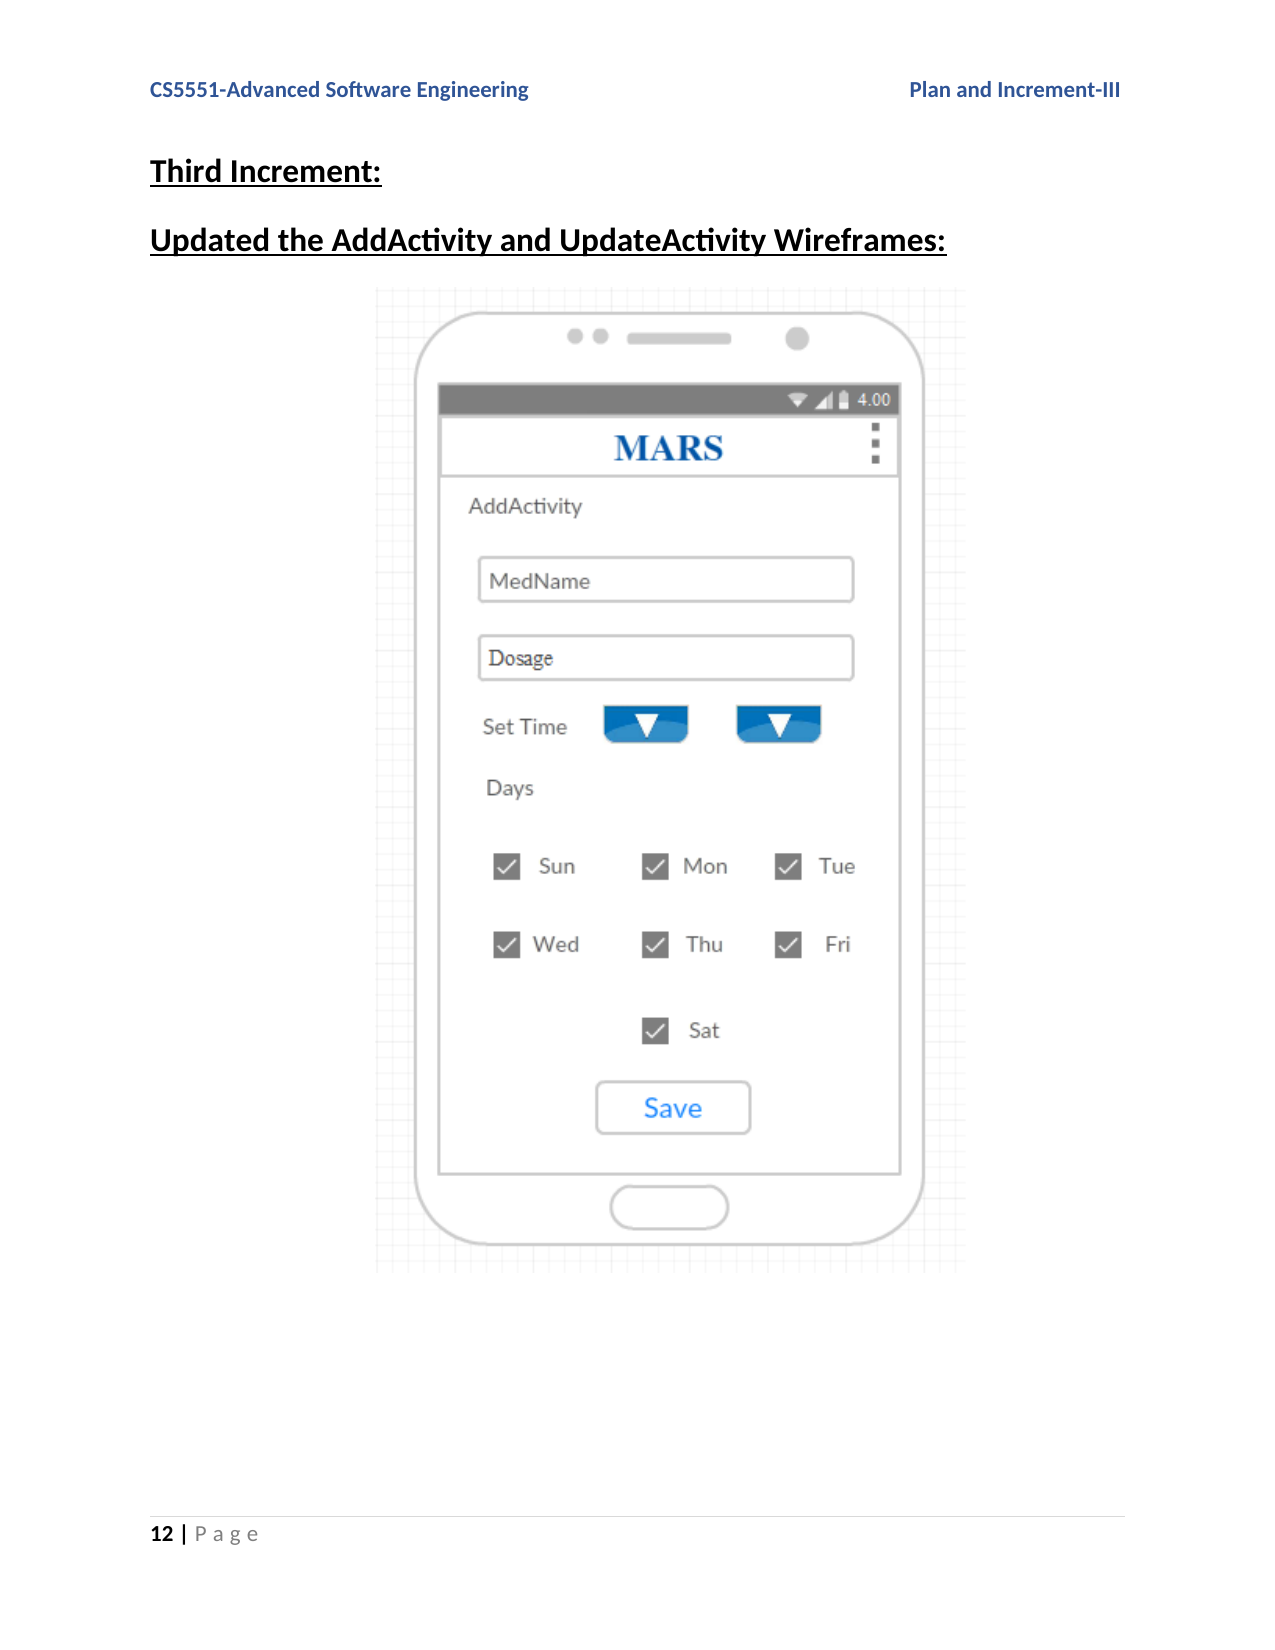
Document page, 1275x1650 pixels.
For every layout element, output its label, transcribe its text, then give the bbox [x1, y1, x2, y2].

picture [375, 287, 966, 1273]
text Updated the AddActivity and UpdateActivity Wireframes: [150, 219, 1125, 260]
text Third Increment: [150, 150, 1125, 191]
